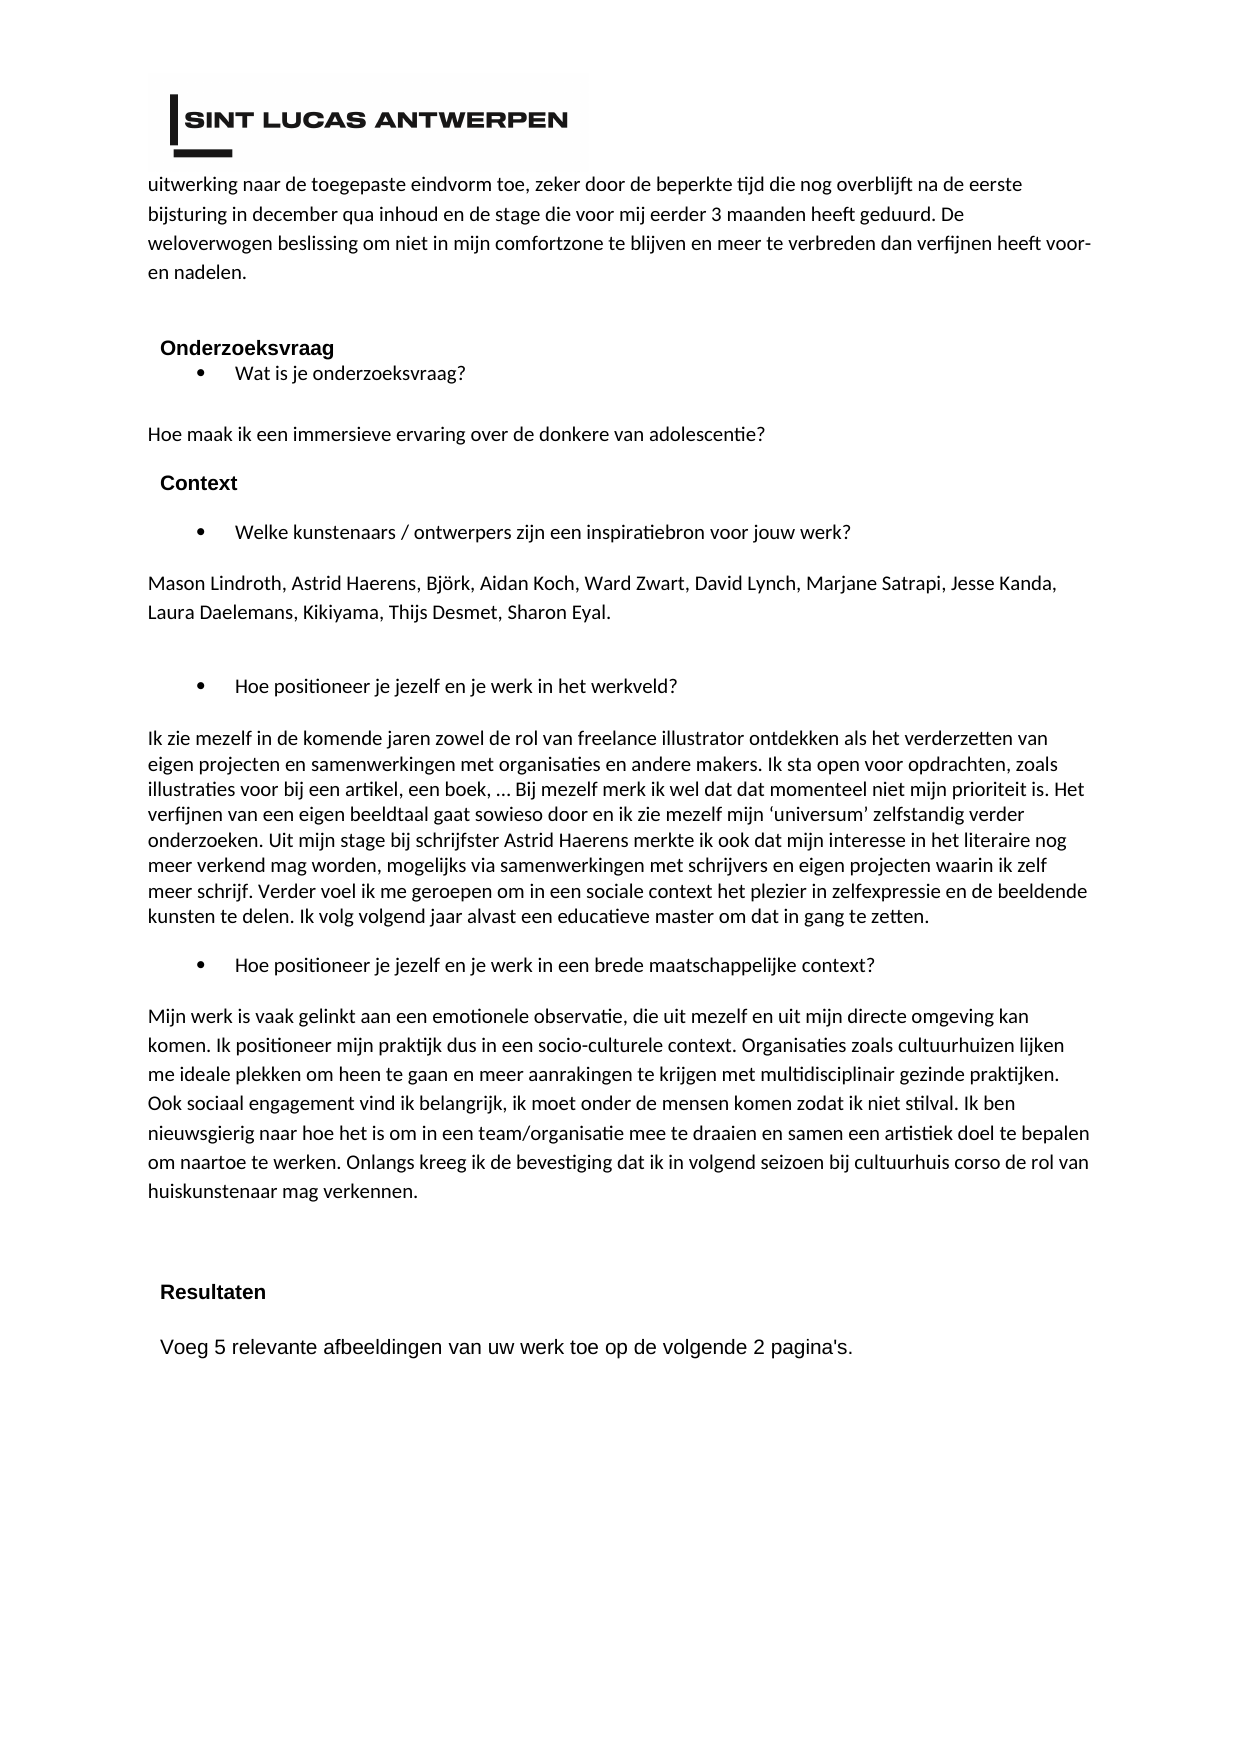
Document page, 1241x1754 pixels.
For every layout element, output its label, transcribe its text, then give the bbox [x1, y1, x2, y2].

subtitle Context [160, 471, 1093, 495]
text Mijn werk is vaak gelinkt aan een emotionele observatie, die uit mezelf en uit mijn directe omgeving kan komen. Ik positioneer mijn praktijk dus in een socio-culturele context. Organisaties zoals cultuurhuizen lijken me ideale plekken om heen te gaan en meer aanrakingen te krijgen met multidisciplinair gezinde praktijken. Ook sociaal engagement vind ik belangrijk, ik moet onder de mensen komen zodat ik niet stilval. Ik ben nieuwsgierig naar hoe het is om in een team/organisatie mee te draaien en samen een artistiek doel te bepalen om naartoe te werken. Onlangs kreeg ik de bevestiging dat ik in volgend seizoen bij cultuurhuis corso de rol van huiskunstenaar mag verkennen. [148, 1003, 1093, 1203]
text Voeg 5 relevante afbeeldingen van uw werk toe op de volgende 2 pagina's. [160, 1335, 1093, 1359]
subtitle Resultaten [160, 1279, 1093, 1303]
subtitle Onderzoeksvraag [160, 336, 1093, 359]
picture [147, 73, 589, 172]
list Hoe positioneer je jezelf en je werk in het werkveld? [197, 673, 1093, 699]
list Welke kunstenaars / ontwerpers zijn een inspiratiebron voor jouw werk? [197, 519, 1093, 545]
text Ik zie mezelf in de komende jaren zowel de rol van freelance illustrator ontdekken als het verderzetten van eigen projecten en samenwerkingen met organisaties en andere makers. Ik sta open voor opdrachten, zoals illustraties voor bij een artikel, een boek, … Bij mezelf merk ik wel dat dat momenteel niet mijn prioriteit is. Het verfijnen van een eigen beeldtaal gaat sowieso door en ik zie mezelf mijn ‘universum’ zelfstandig verder onderzoeken. Uit mijn stage bij schrijfster Astrid Haerens merkte ik ook dat mijn interesse in het literaire nog meer verkend mag worden, mogelijks via samenwerkingen met schrijvers en eigen projecten waarin ik zelf meer schrijf. Verder voel ik me geroepen om in een sociale context het plezier in zelfexpressie en de beeldende kunsten te delen. Ik volg volgend jaar alvast een educatieve master om dat in gang te zetten. [148, 725, 1093, 929]
text Mason Lindroth, Astrid Haerens, Björk, Aidan Koch, Ward Zwart, David Lynch, Marjane Satrapi, Jesse Kanda, Laura Daelemans, Kikiyama, Thijs Desmet, Sharon Eyal. [148, 570, 1093, 625]
text Hoe maak ik een immersieve ervaring over de donkere van adolescentie? [148, 421, 1093, 447]
list Hoe positioneer je jezelf en je werk in een brede maatschappelijke context? [197, 952, 1093, 978]
list Wat is je onderzoeksvraag? [197, 360, 1093, 385]
